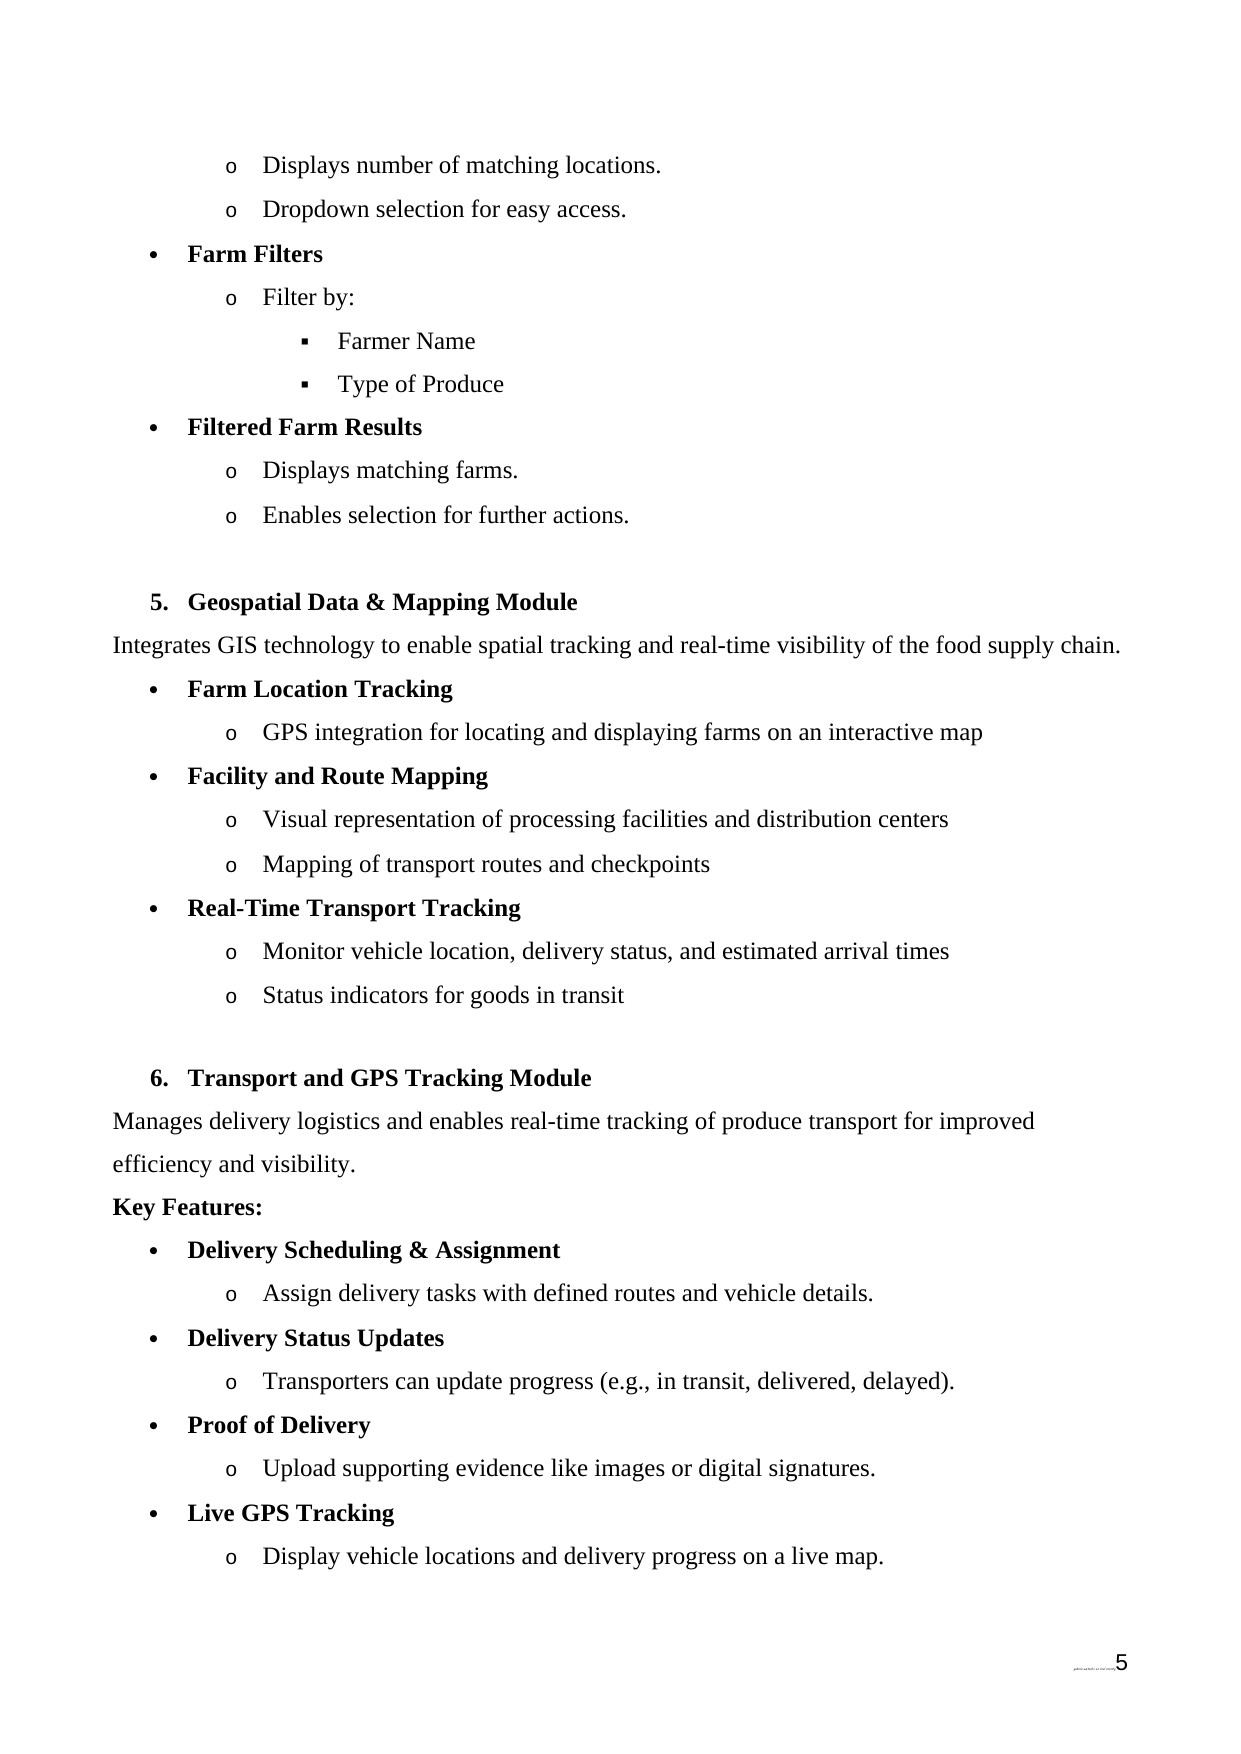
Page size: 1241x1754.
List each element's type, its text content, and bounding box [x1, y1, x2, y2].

list Mapping of transport routes and checkpoints [225, 849, 1128, 878]
list Farm Location Tracking [150, 674, 1128, 702]
list Displays matching farms. [225, 456, 1128, 485]
list Dropdown selection for easy access. [225, 194, 1128, 224]
list Assign delivery tasks with defined routes and vehicle details. [225, 1278, 1128, 1308]
list Transporters can update progress (e.g., in transit, delivered, delayed). [225, 1366, 1128, 1396]
list Geospatial Data & Mapping Module [150, 587, 1128, 616]
list Filter by: [225, 282, 1128, 311]
list Filtered Farm Results [150, 412, 1128, 441]
text Manages delivery logistics and enables real-time tracking of produce transport for improved efficiency and visibility. [112, 1106, 1128, 1178]
list Displays number of matching locations. [225, 150, 1128, 179]
list Delivery Scheduling & Assignment [150, 1235, 1128, 1264]
list Type of Produce [300, 369, 1128, 398]
text Integrates GIS technology to enable spatial tracking and real-time visibility of the food supply chain. [112, 631, 1128, 659]
list Delivery Status Updates [150, 1323, 1128, 1352]
list Status indicators for goods in transit [225, 981, 1128, 1050]
list Upload supporting evidence like images or digital signatures. [225, 1453, 1128, 1483]
list Real-Time Transport Tracking [150, 893, 1128, 922]
list Display vehicle locations and delivery progress on a live map. [225, 1541, 1128, 1571]
list GPS integration for locating and displaying farms on an interactive map [225, 717, 1128, 746]
list Farm Filters [150, 239, 1128, 267]
list Visual representation of processing facilities and distribution centers [225, 804, 1128, 834]
list Proof of Delivery [150, 1410, 1128, 1439]
list Enables selection for further actions. [225, 500, 1128, 529]
text Key Features: [112, 1192, 1128, 1221]
list Monitor vehicle location, delivery status, and estimated arrival times [225, 936, 1128, 966]
list Live GPS Tracking [150, 1498, 1128, 1527]
list Transport and GPS Tracking Module [150, 1063, 1128, 1092]
list Facility and Route Mapping [150, 761, 1128, 790]
list Farmer Name [300, 326, 1128, 355]
